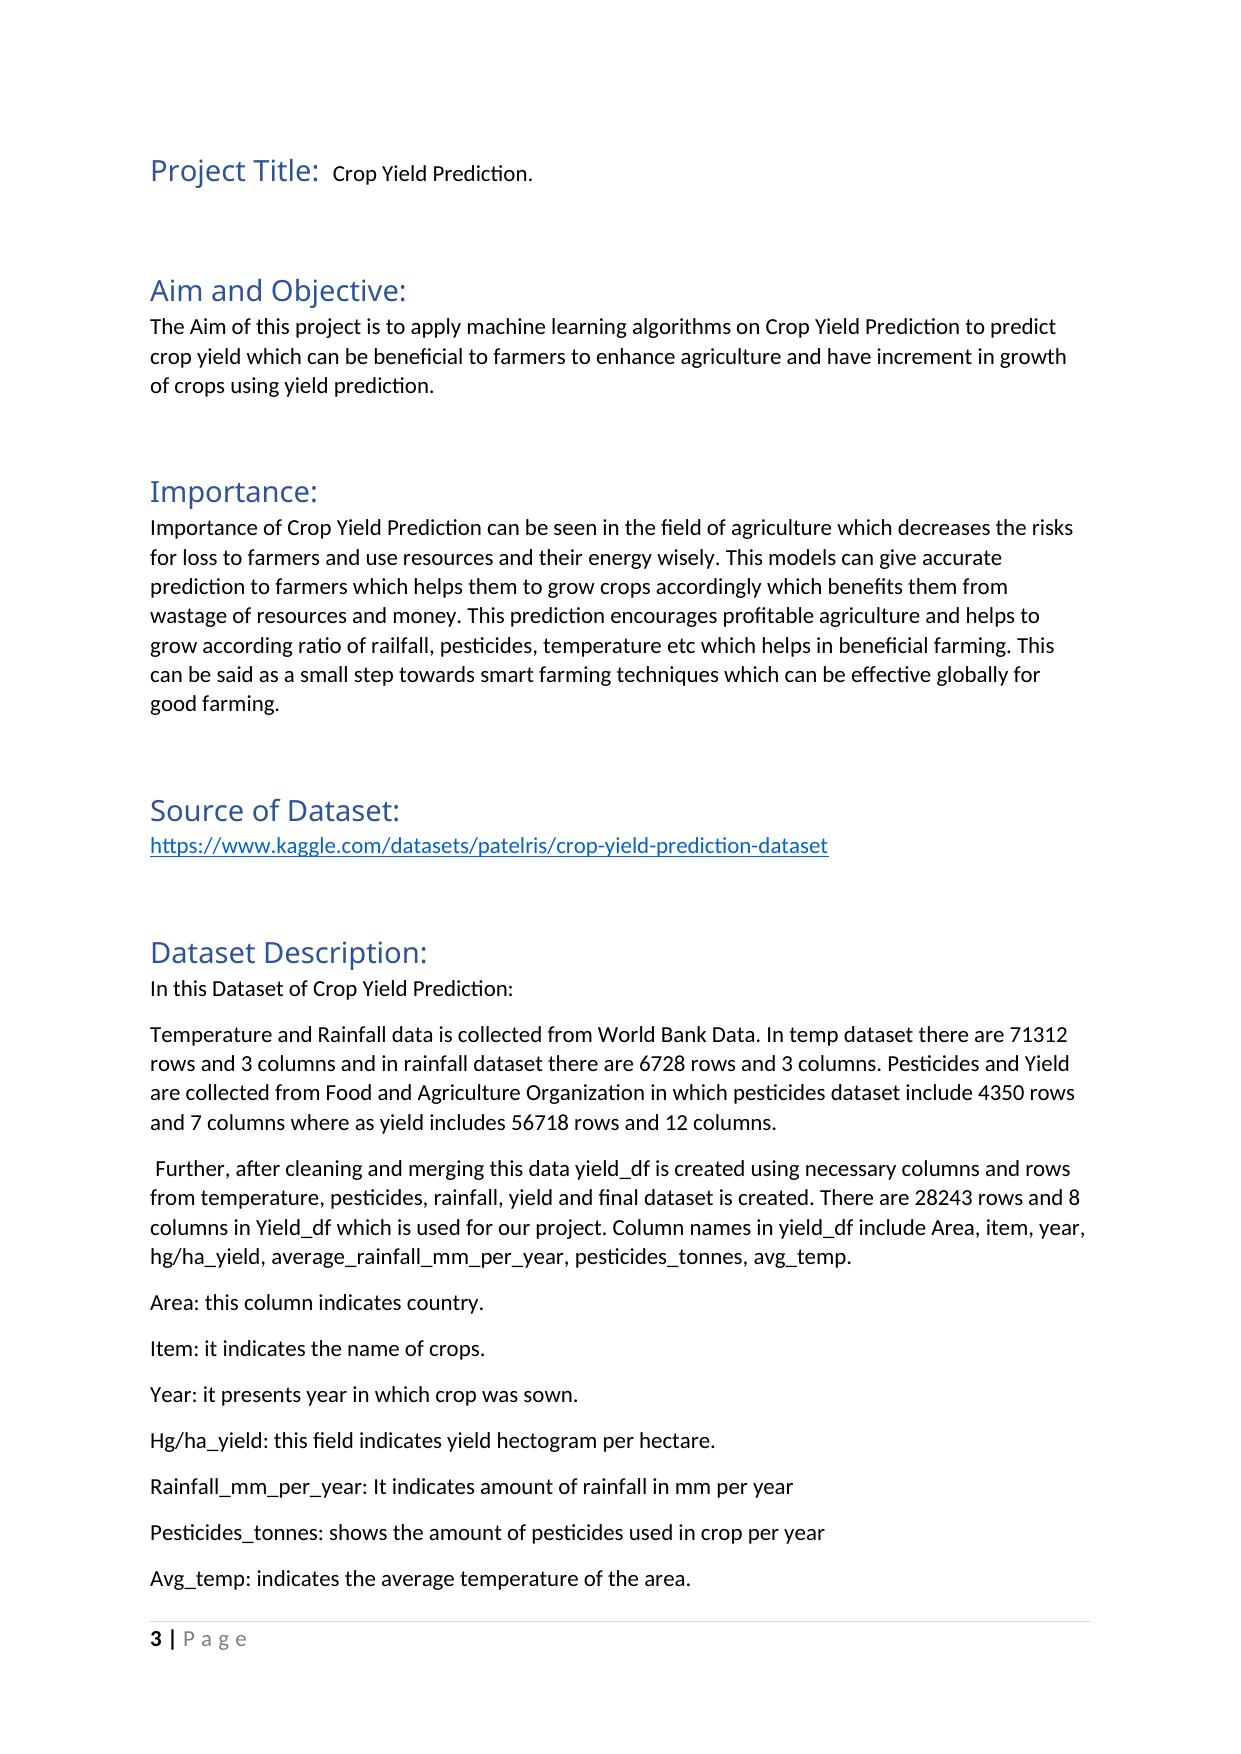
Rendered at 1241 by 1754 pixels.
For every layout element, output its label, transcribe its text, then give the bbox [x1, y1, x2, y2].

subtitle Aim and Objective: [150, 271, 1090, 310]
text Area: this column indicates country. [150, 1288, 1090, 1316]
subtitle Importance: [150, 472, 1090, 511]
text Hg/ha_yield: this field indicates yield hectogram per hectare. [150, 1426, 1090, 1454]
text Importance of Crop Yield Prediction can be seen in the field of agriculture which decreases the risks for loss to farmers and use resources and their energy wisely. This models can give accurate prediction to farmers which helps them to grow crops accordingly which benefits them from wastage of resources and money. This prediction encourages profitable agriculture and helps to grow according ratio of railfall, pesticides, temperature etc which helps in beneficial farming. This can be said as a small step towards smart farming techniques which can be effective globally for good farming. [150, 513, 1090, 717]
text The Aim of this project is to apply machine learning algorithms on Crop Yield Prediction to predict crop yield which can be beneficial to farmers to enhance agriculture and have increment in growth of crops using yield prediction. [150, 312, 1090, 399]
subtitle Source of Dataset: [150, 790, 1090, 829]
text Item: it indicates the name of crops. [150, 1334, 1090, 1362]
text Year: it presents year in which crop was sown. [150, 1380, 1090, 1408]
text Pesticides_tonnes: shows the amount of pesticides used in crop per year [150, 1518, 1090, 1546]
text Avg_temp: indicates the average temperature of the area. [150, 1564, 1090, 1592]
text Rainfall_mm_per_year: It indicates amount of rainfall in mm per year [150, 1472, 1090, 1500]
text Further, after cleaning and merging this data yield_df is created using necessary columns and rows from temperature, pesticides, rainfall, yield and final dataset is created. There are 28243 rows and 8 columns in Yield_df which is used for our project. Column names in yield_df include Area, item, year, hg/ha_yield, average_rainfall_mm_per_year, pesticides_tonnes, avg_temp. [150, 1154, 1090, 1270]
text https://www.kaggle.com/datasets/patelris/crop-yield-prediction-dataset [150, 832, 1090, 859]
text In this Dataset of Crop Yield Prediction: [150, 974, 1090, 1002]
subtitle Dataset Description: [150, 932, 1090, 972]
text Project Title: Crop Yield Prediction. [150, 150, 1090, 190]
text Temperature and Rainfall data is collected from World Bank Data. In temp dataset there are 71312 rows and 3 columns and in rainfall dataset there are 6728 rows and 3 columns. Pesticides and Yield are collected from Food and Agriculture Organization in which pesticides dataset include 4350 rows and 7 columns where as yield includes 56718 rows and 12 columns. [150, 1020, 1090, 1136]
